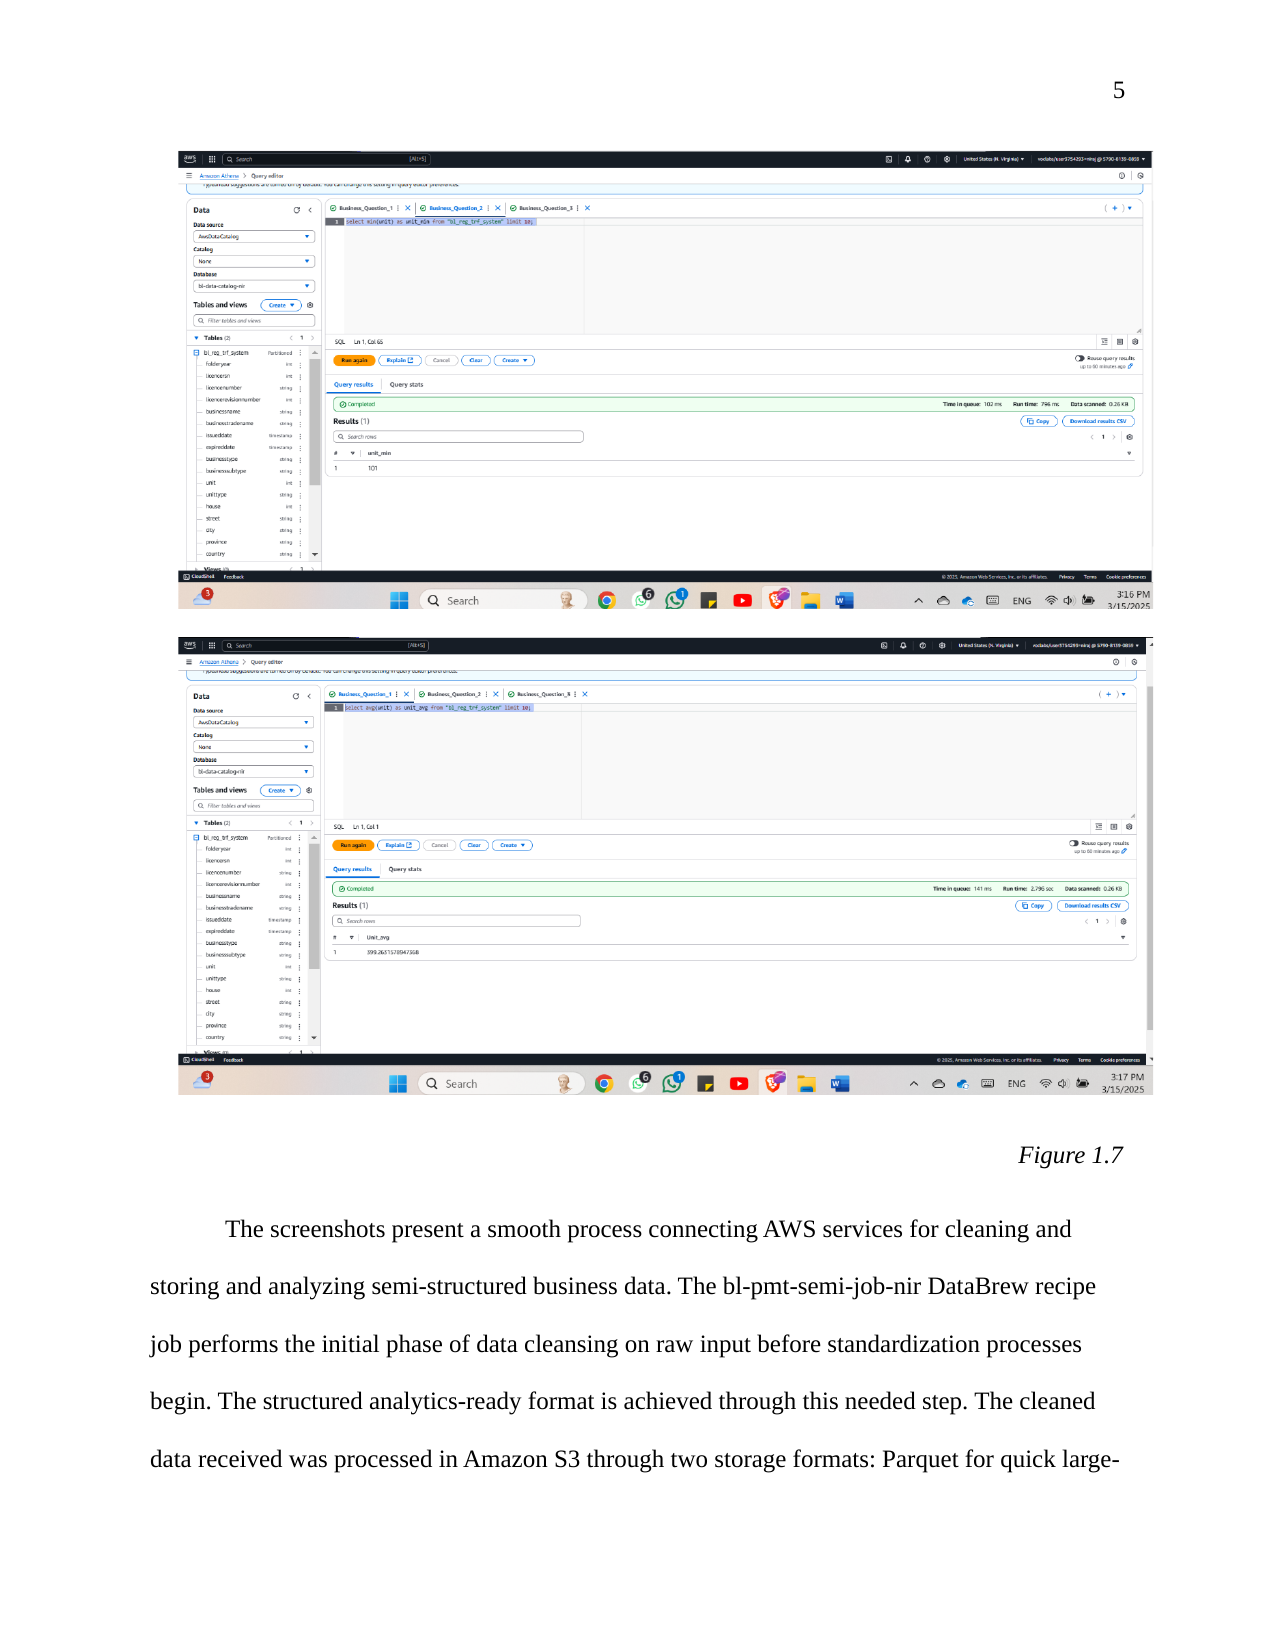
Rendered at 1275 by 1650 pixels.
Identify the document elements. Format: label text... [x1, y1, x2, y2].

text Figure 1.7 [150, 1140, 1125, 1168]
picture [178, 637, 1154, 1095]
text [150, 1214, 1125, 1473]
picture [178, 150, 1154, 609]
